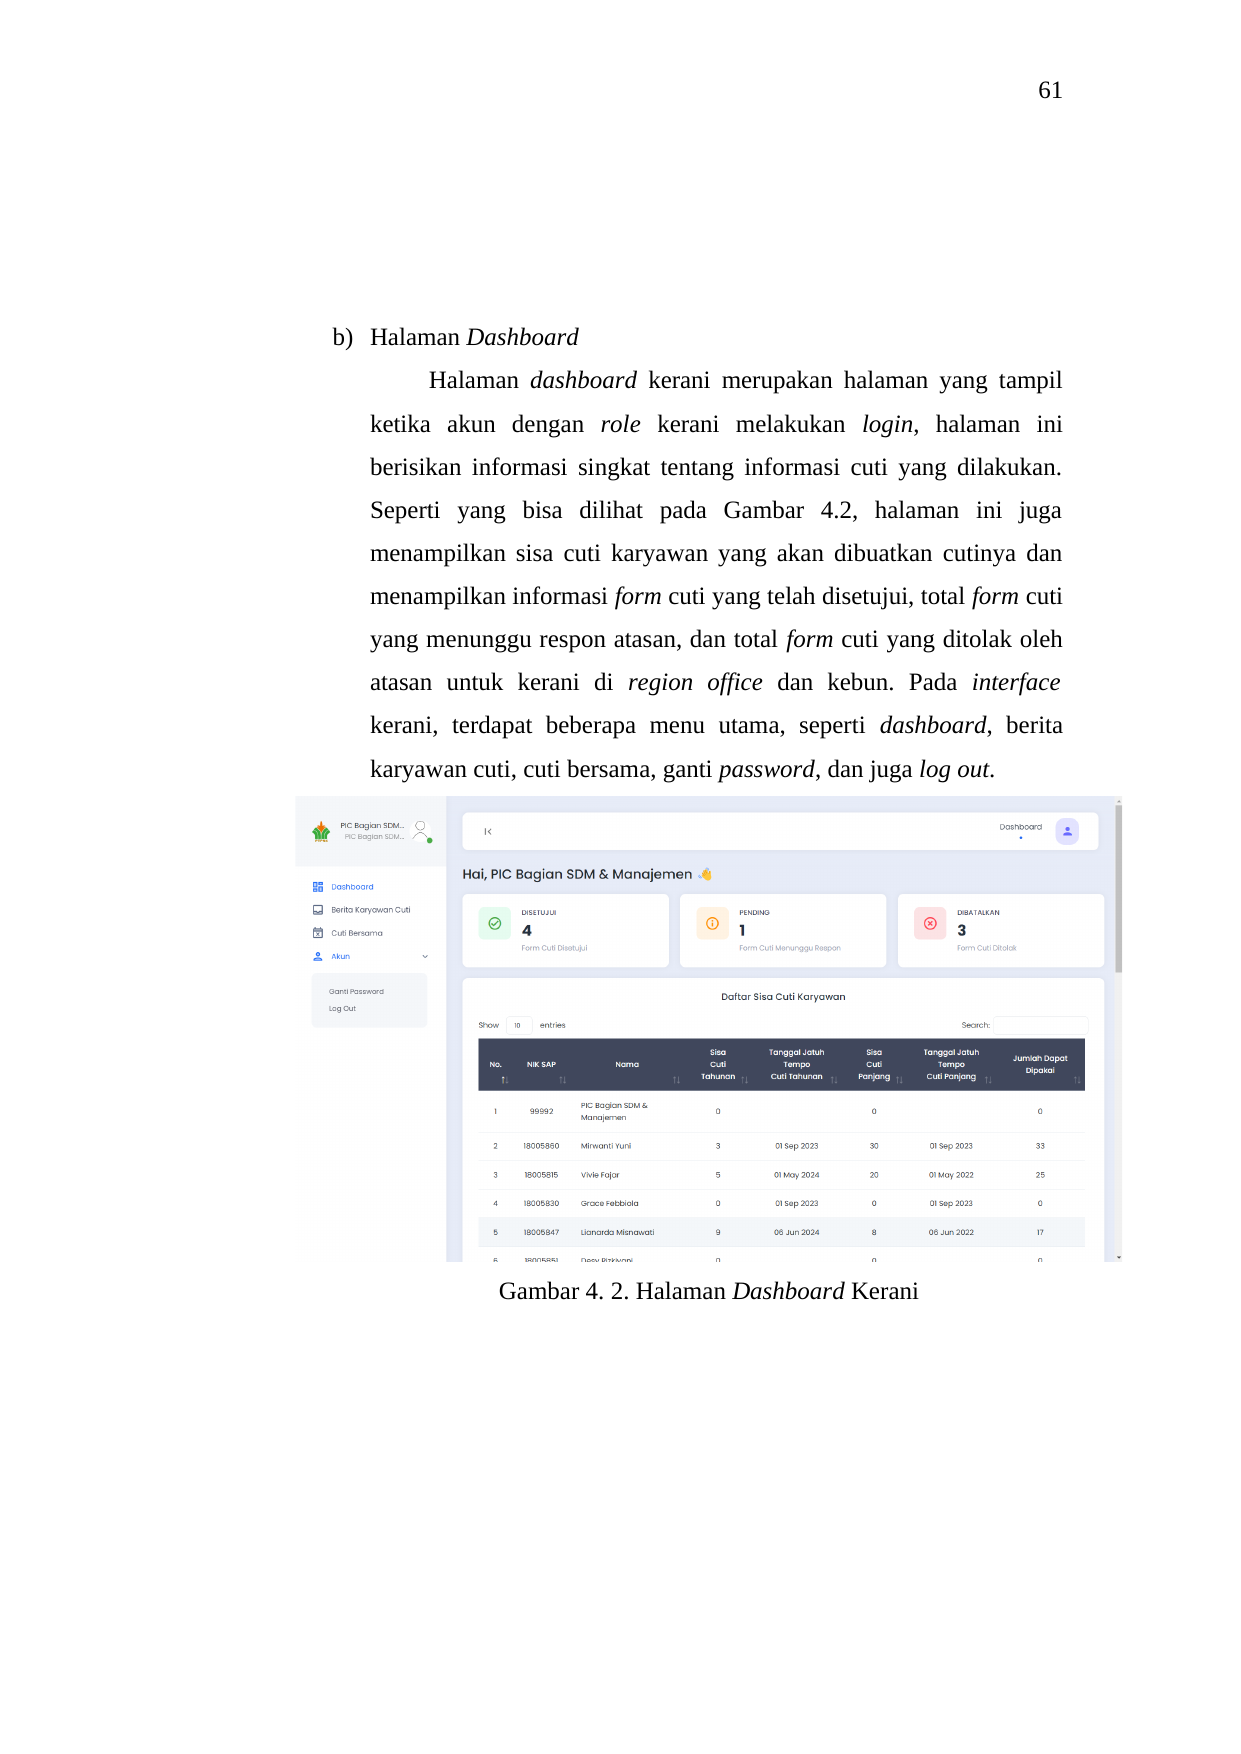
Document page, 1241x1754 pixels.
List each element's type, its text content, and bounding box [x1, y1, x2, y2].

list Halaman dashboard kerani merupakan halaman yang tampil ketika akun dengan role kerani melakukan login, halaman ini berisikan informasi singkat tentang informasi cuti yang dilakukan. Seperti yang bisa dilihat pada Gambar 4.2, halaman ini juga menampilkan sisa cuti karyawan yang akan dibuatkan cutinya dan menampilkan informasi form cuti yang telah disetujui, total form cuti yang menunggu respon atasan, dan total form cuti yang ditolak oleh atasan untuk kerani di region office dan kebun. Pada interface kerani, terdapat beberapa menu utama, seperti dashboard, berita karyawan cuti, cuti bersama, ganti password, dan juga log out. [370, 366, 1063, 782]
text Gambar 4. 2. Halaman Dashboard Kerani [354, 1276, 1063, 1305]
list Halaman Dashboard [332, 322, 1063, 351]
picture [295, 796, 1123, 1262]
